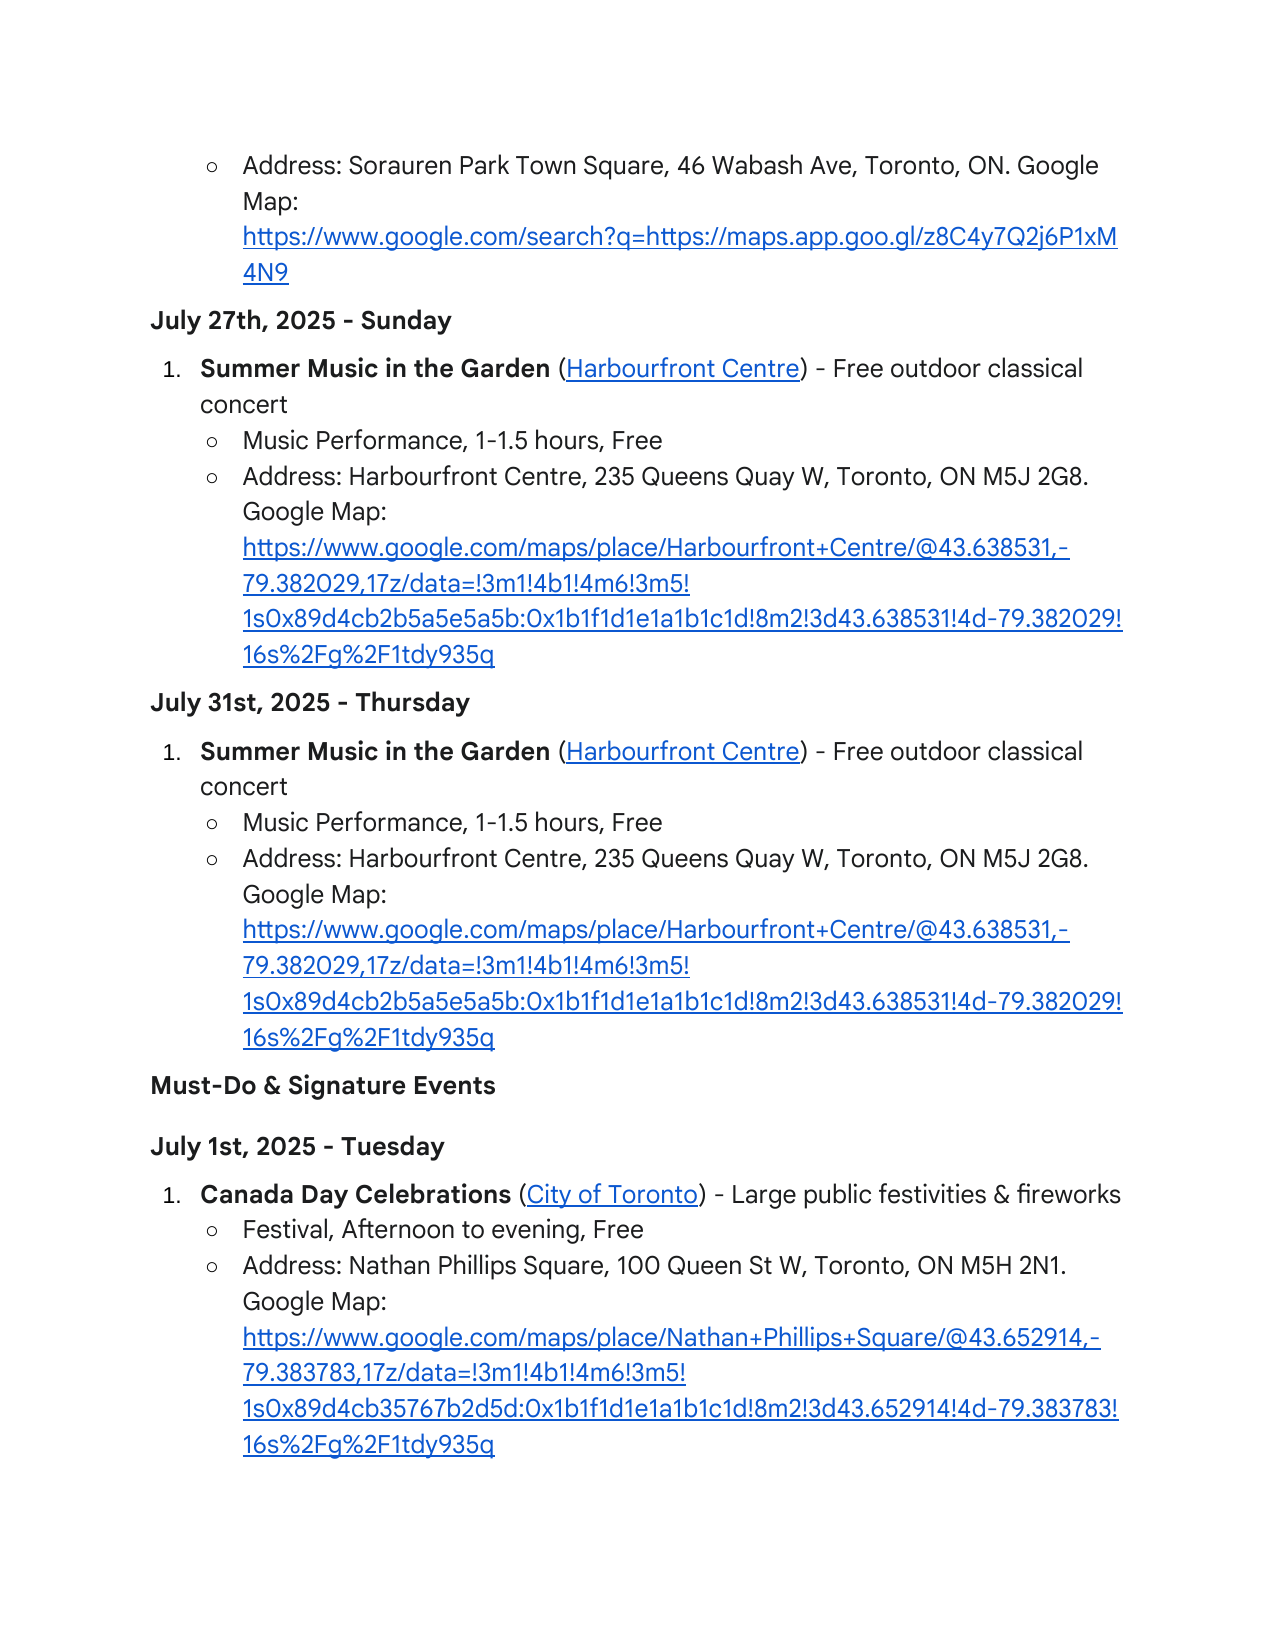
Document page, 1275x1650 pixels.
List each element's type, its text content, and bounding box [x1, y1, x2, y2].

list Summer Music in the Garden (Harbourfront Centre) - Free outdoor classical concert [162, 736, 1125, 803]
list Music Performance, 1-1.5 hours, Free [205, 425, 1125, 456]
list Music Performance, 1-1.5 hours, Free [205, 807, 1125, 839]
list Address: Harbourfront Centre, 235 Queens Quay W, Toronto, ON M5J 2G8. Google Map: https://www.google.com/maps/place/Harbourfront+Centre/@43.638531,-79.382029,17z/data=!3m1!4b1!4m6!3m5!1s0x89d4cb2b5a5e5a5b:0x1b1f1d1e1a1b1c1d!8m2!3d43.638531!4d-79.382029!16s%2Fg%2F1tdy935q [205, 843, 1125, 1053]
text July 1st, 2025 - Tuesday [150, 1131, 1125, 1162]
text July 27th, 2025 - Sunday [150, 305, 1125, 337]
list Address: Sorauren Park Town Square, 46 Wabash Ave, Toronto, ON. Google Map: https://www.google.com/search?q=https://maps.app.goo.gl/z8C4y7Q2j6P1xM4N9 [205, 150, 1125, 288]
list Canada Day Celebrations (City of Toronto) - Large public festivities & fireworks [162, 1179, 1125, 1210]
text July 31st, 2025 - Thursday [150, 688, 1125, 719]
text Must-Do & Signature Events [150, 1070, 1125, 1101]
list Address: Nathan Phillips Square, 100 Queen St W, Toronto, ON M5H 2N1. Google Map: https://www.google.com/maps/place/Nathan+Phillips+Square/@43.652914,-79.383783,17z/data=!3m1!4b1!4m6!3m5!1s0x89d4cb35767b2d5d:0x1b1f1d1e1a1b1c1d!8m2!3d43.652914!4d-79.383783!16s%2Fg%2F1tdy935q [205, 1250, 1125, 1460]
list Summer Music in the Garden (Harbourfront Centre) - Free outdoor classical concert [162, 354, 1125, 421]
list Address: Harbourfront Centre, 235 Queens Quay W, Toronto, ON M5J 2G8. Google Map: https://www.google.com/maps/place/Harbourfront+Centre/@43.638531,-79.382029,17z/data=!3m1!4b1!4m6!3m5!1s0x89d4cb2b5a5e5a5b:0x1b1f1d1e1a1b1c1d!8m2!3d43.638531!4d-79.382029!16s%2Fg%2F1tdy935q [205, 461, 1125, 671]
list Festival, Afternoon to evening, Free [205, 1215, 1125, 1246]
